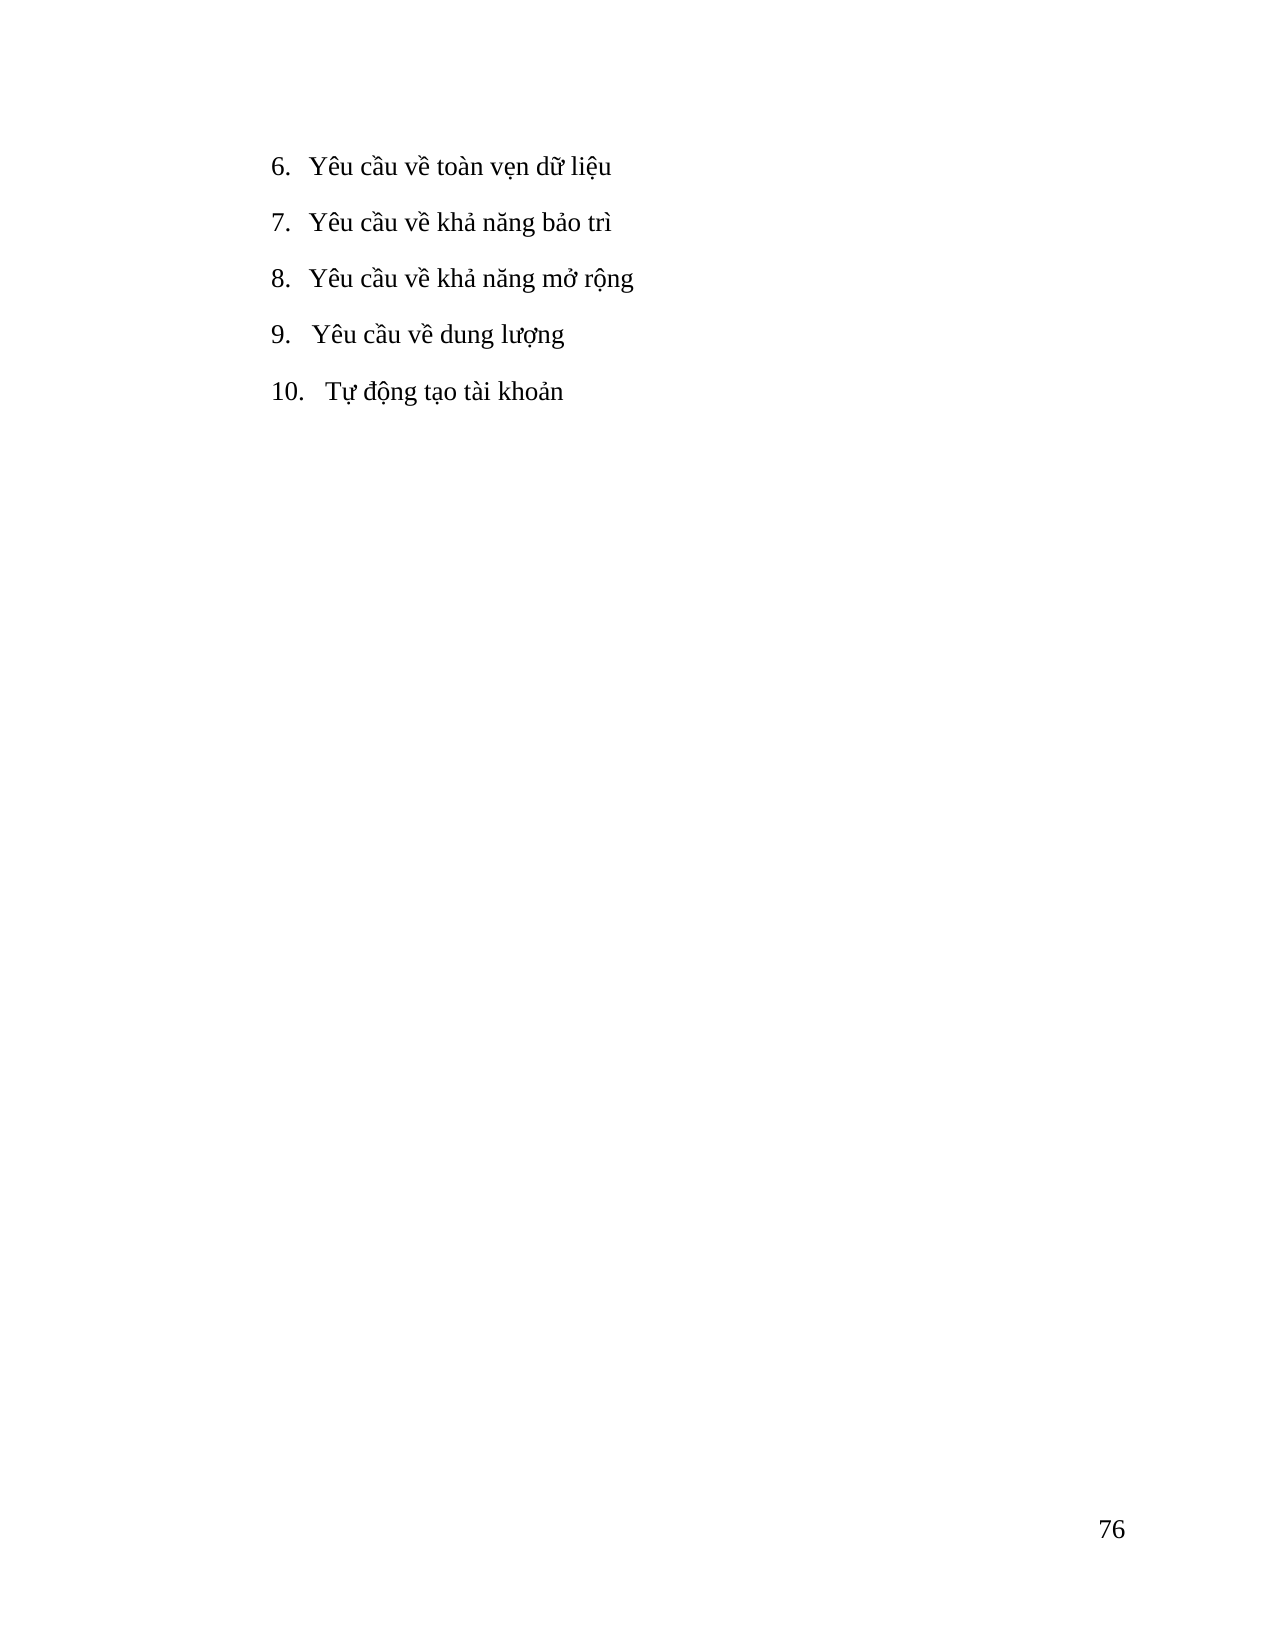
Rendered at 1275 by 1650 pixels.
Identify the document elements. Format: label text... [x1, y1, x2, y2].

text 7. Yêu cầu về khả năng bảo trì [271, 206, 1125, 237]
text 6. Yêu cầu về toàn vẹn dữ liệu [271, 150, 1125, 181]
text 9. Yêu cầu về dung lượng [271, 318, 1125, 349]
text 8. Yêu cầu về khả năng mở rộng [271, 262, 1125, 293]
text 10. Tự động tạo tài khoản [271, 374, 1125, 406]
